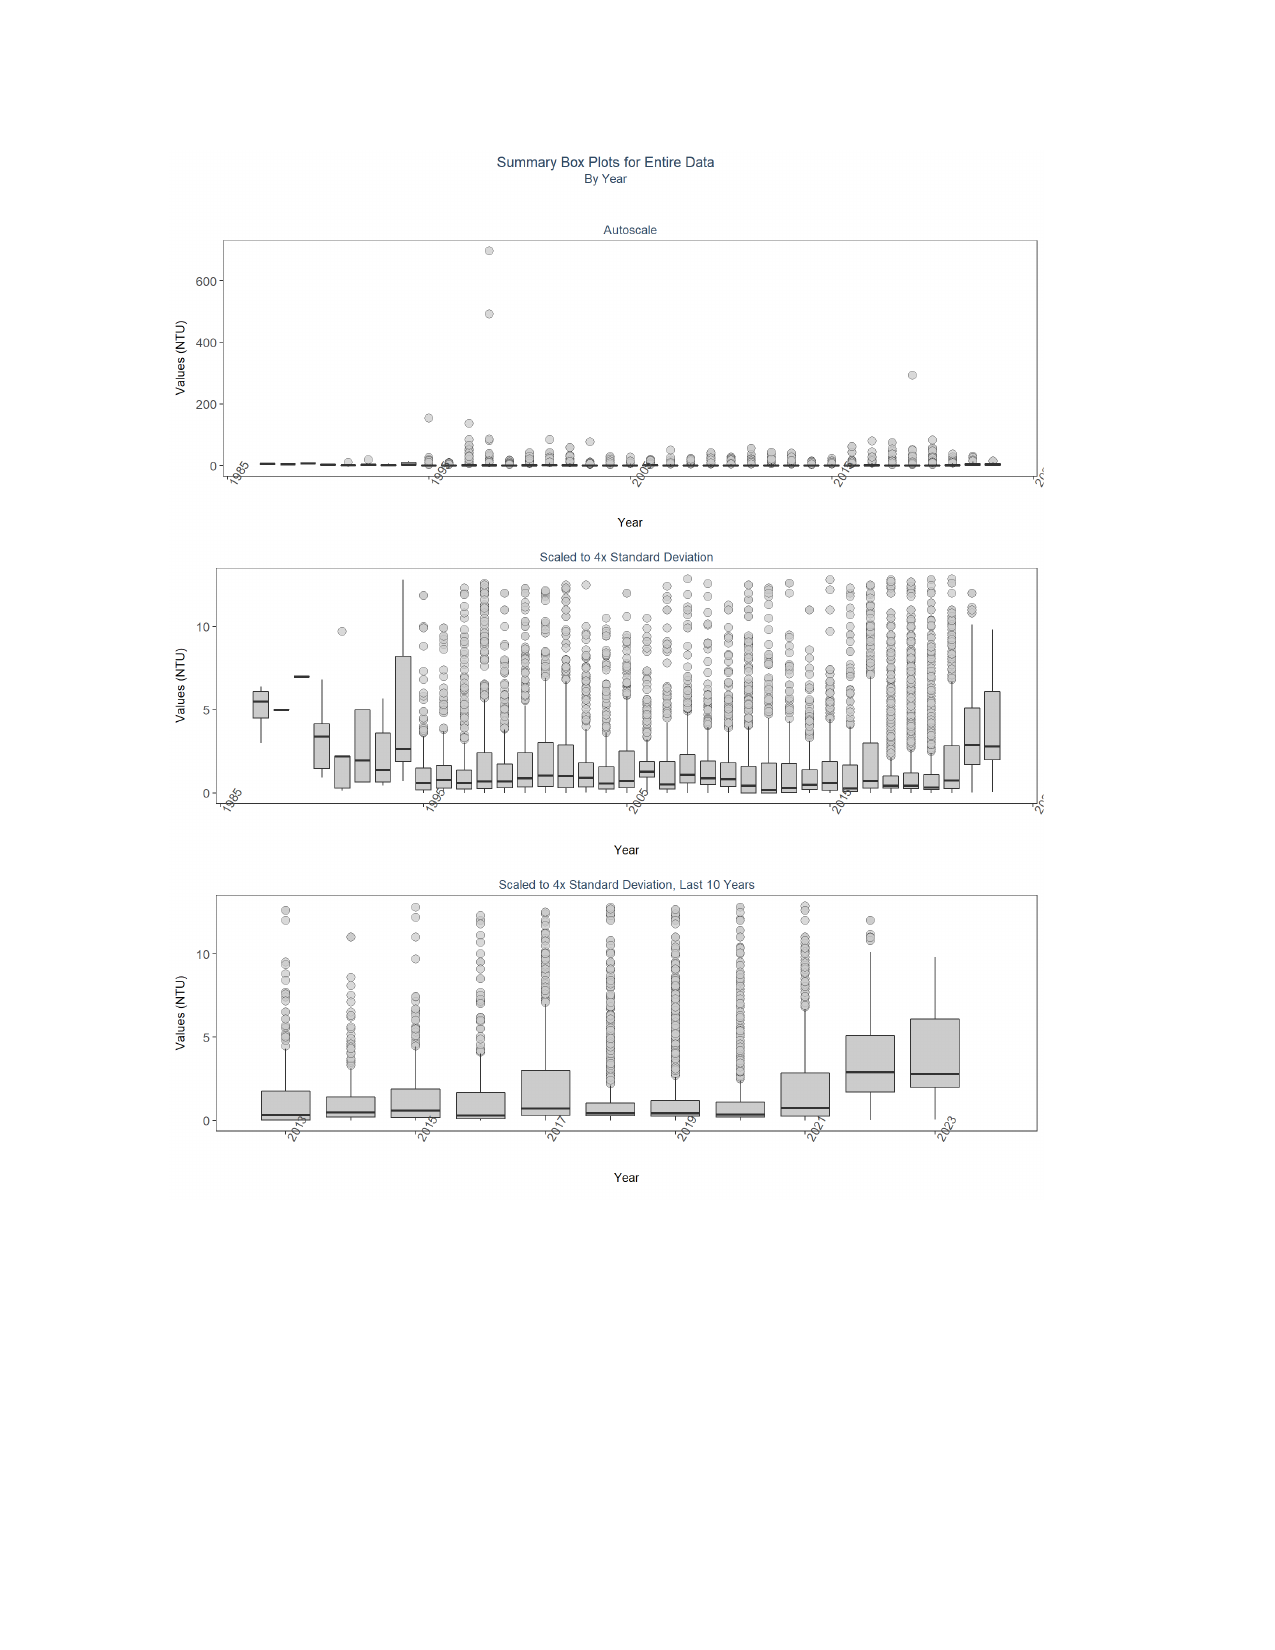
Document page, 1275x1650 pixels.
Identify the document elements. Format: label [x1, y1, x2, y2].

picture [168, 150, 1044, 1200]
